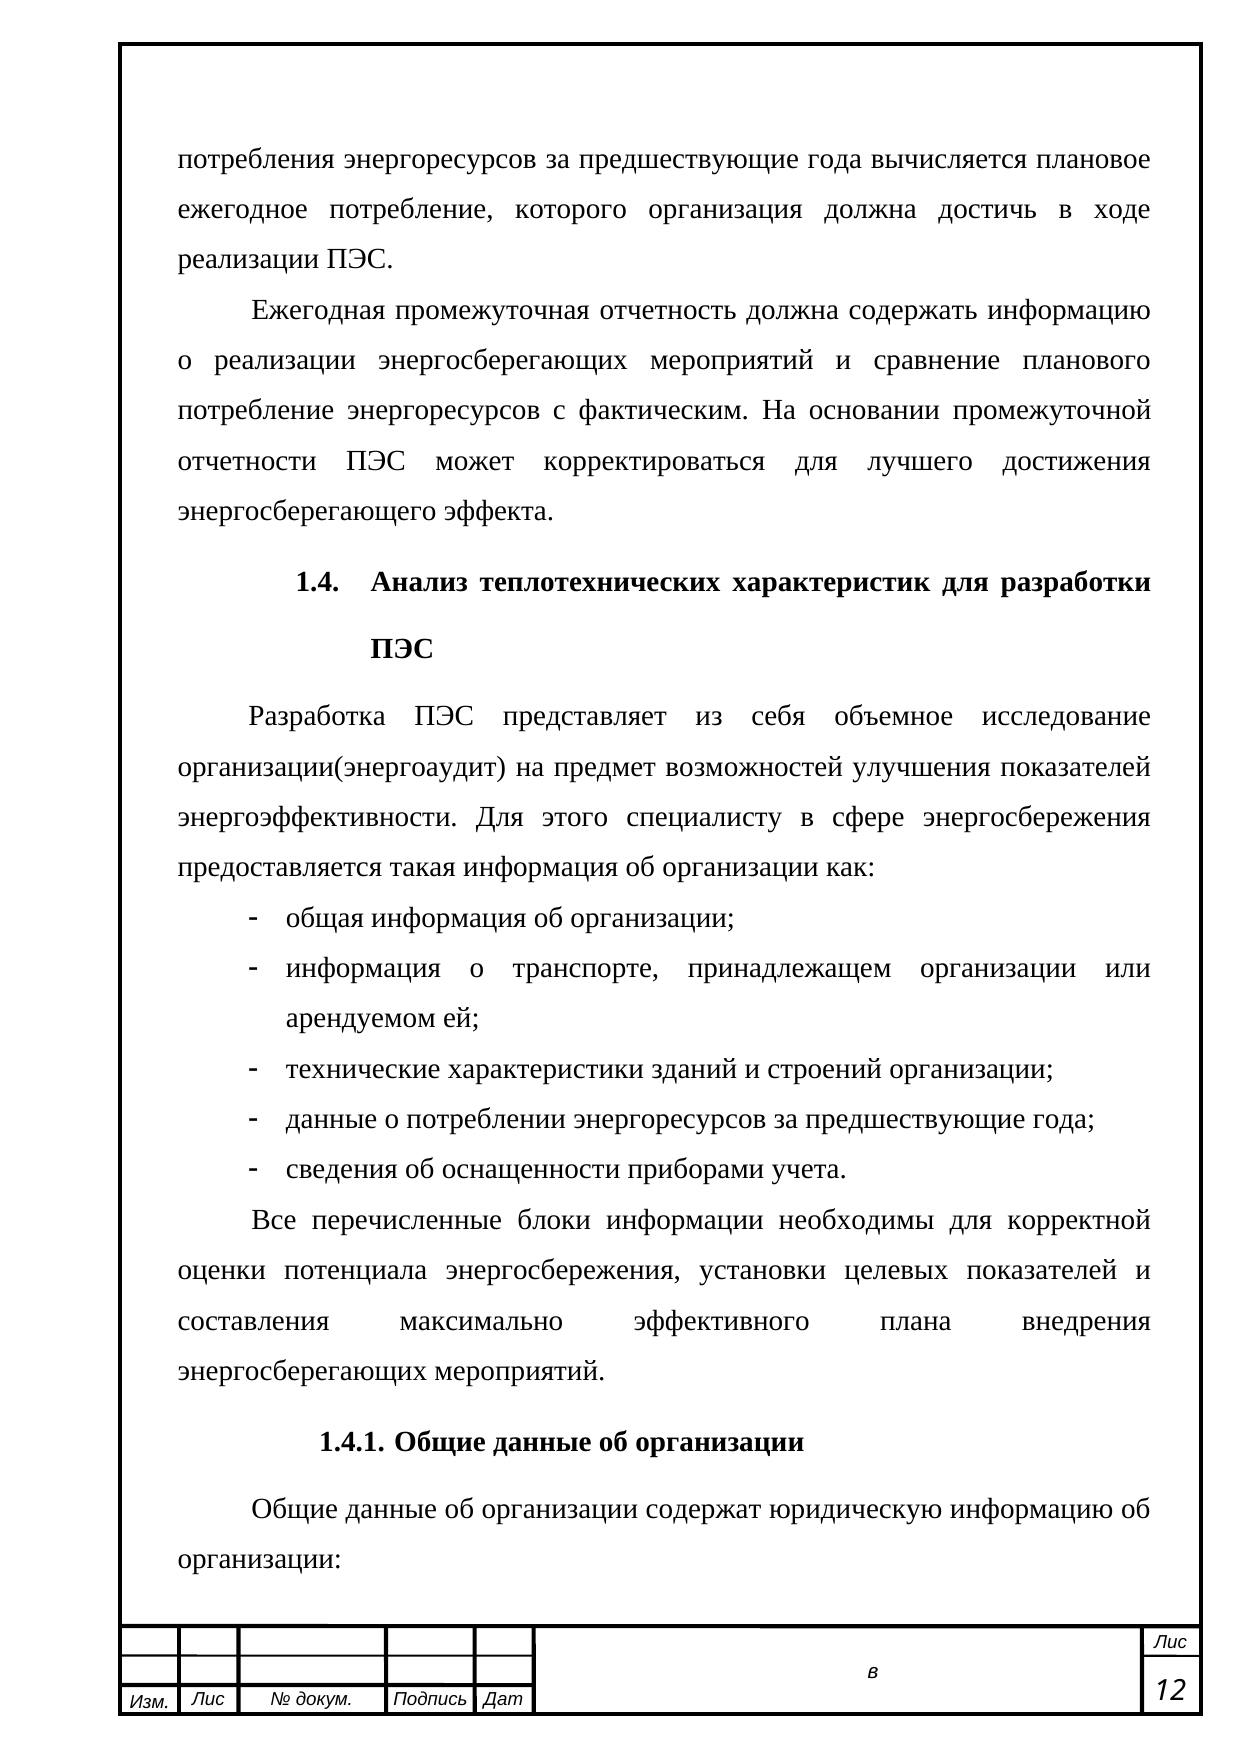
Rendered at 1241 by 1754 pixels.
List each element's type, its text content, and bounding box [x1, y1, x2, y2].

text Ежегодная промежуточная отчетность должна содержать информацию о реализации энергосберегающих мероприятий и сравнение планового потребление энергоресурсов с фактическим. На основании промежуточной отчетности ПЭС может корректироваться для лучшего достижения энергосберегающего эффекта. [177, 292, 1152, 527]
subtitle Общие данные об организации [319, 1424, 1152, 1458]
list информация о транспорте, принадлежащем организации или арендуемом ей; [248, 950, 1152, 1034]
list данные о потреблении энергоресурсов за предшествующие года; [248, 1101, 1152, 1135]
text Разработка ПЭС представляет из себя объемное исследование организации(энергоаудит) на предмет возможностей улучшения показателей энергоэффективности. Для этого специалисту в сфере энергосбережения предоставляется такая информация об организации как: [177, 698, 1152, 883]
list технические характеристики зданий и строений организации; [248, 1051, 1152, 1084]
subtitle Анализ теплотехнических характеристик для разработки ПЭС [295, 564, 1152, 665]
text Общие данные об организации содержат юридическую информацию об организации: [177, 1491, 1152, 1575]
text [177, 141, 1152, 275]
list общая информация об организации; [248, 900, 1152, 933]
list сведения об оснащенности приборами учета. [248, 1152, 1152, 1185]
text Все перечисленные блоки информации необходимы для корректной оценки потенциала энергосбережения, установки целевых показателей и составления максимально эффективного плана внедрения энергосберегающих мероприятий. [177, 1202, 1152, 1387]
